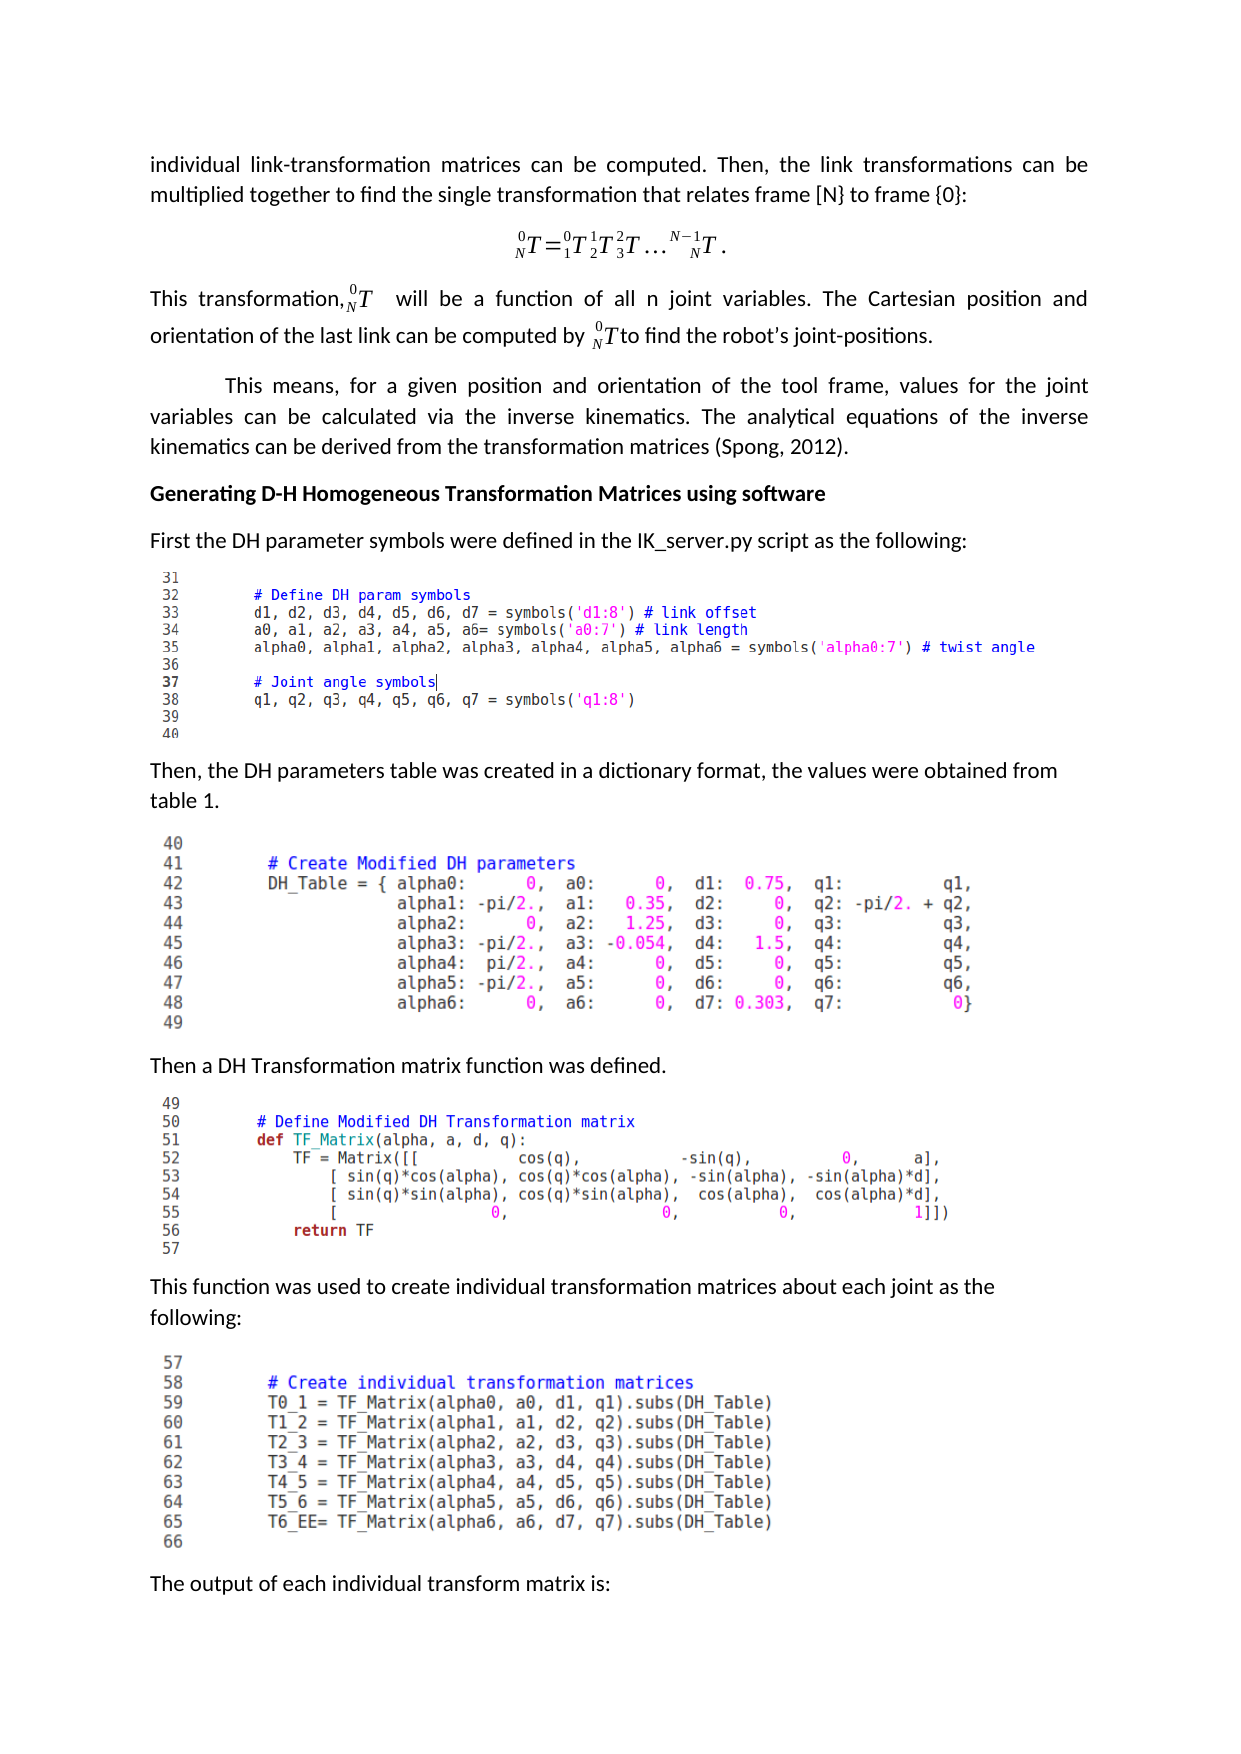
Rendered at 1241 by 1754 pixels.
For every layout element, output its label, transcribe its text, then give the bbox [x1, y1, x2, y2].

text First the DH parameter symbols were defined in the IK_server.py script as the following: [150, 526, 1090, 554]
text This means, for a given position and orientation of the tool frame, values for the joint variables can be calculated via the inverse kinematics. The analytical equations of the inverse kinematics can be derived from the transformation matrices (Spong, 2012). [150, 372, 1090, 460]
text Then, the DH parameters table was created in a dictionary format, the values were obtained from table 1. [150, 756, 1090, 815]
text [150, 150, 1090, 208]
text This transformation, will be a function of all n joint variables. The Cartesian position and orientation of the last link can be computed by to find the robot’s joint-positions. [150, 281, 1090, 353]
text This function was used to create individual transformation matrices about each joint as the following: [150, 1272, 1090, 1331]
text Generating D-H Homogeneous Transformation Matrices using software [150, 479, 1090, 507]
text Then a DH Transformation matrix function was defined. [150, 1051, 1090, 1079]
text The output of each individual transform matrix is: [150, 1569, 1090, 1597]
